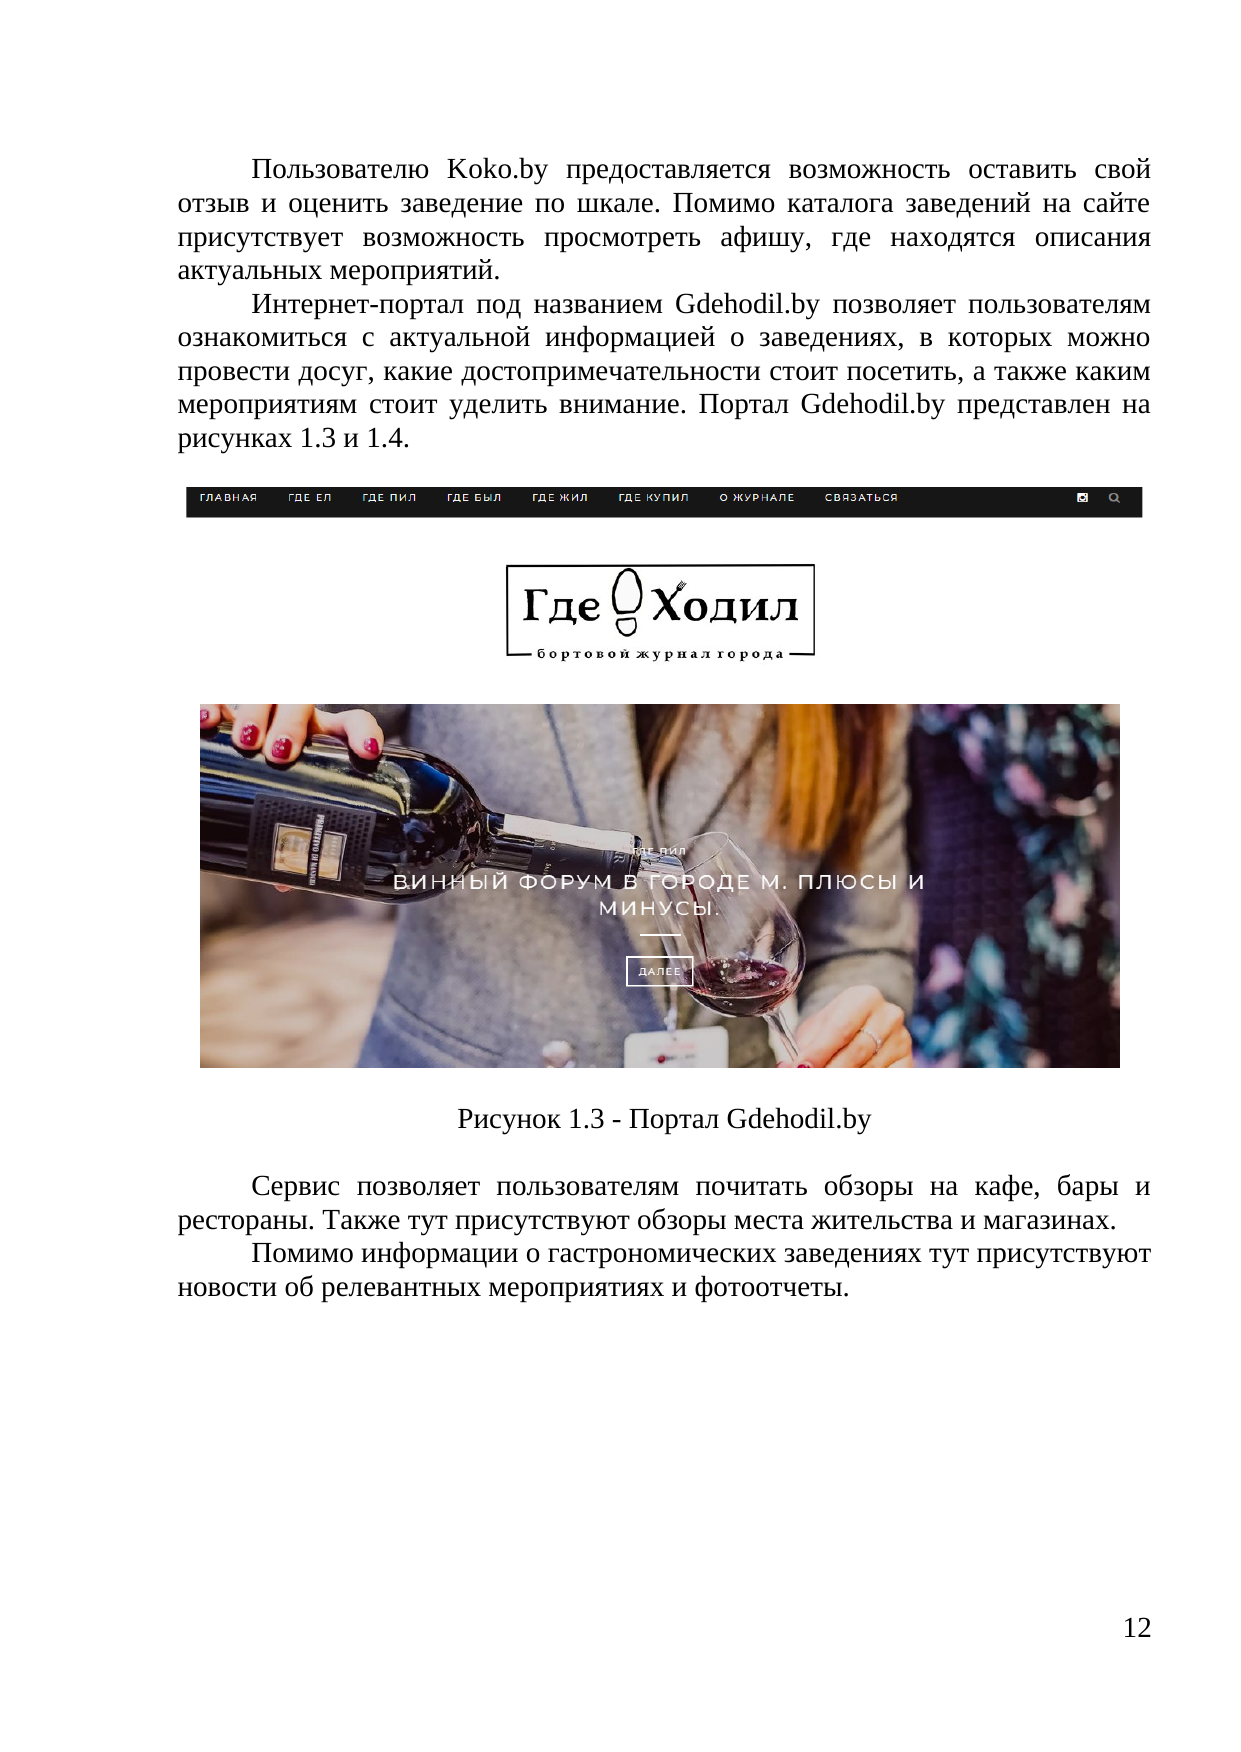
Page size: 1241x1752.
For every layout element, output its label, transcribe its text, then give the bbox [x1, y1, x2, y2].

title Рисунок 1.3 - Портал Gdehodil.by [177, 1101, 1152, 1135]
title Интернет-портал под названием Gdehodil.by позволяет пользователям ознакомиться с актуальной информацией о заведениях, в которых можно провести досуг, какие достопримечательности стоит посетить, а также каким мероприятиям стоит уделить внимание. Портал Gdehodil.by представлен на рисунках 1.3 и 1.4. [177, 286, 1152, 453]
picture [186, 487, 1143, 1068]
title Пользователю Koko.by предоставляется возможность оставить свой отзыв и оценить заведение по шкале. Помимо каталога заведений на сайте присутствует возможность просмотреть афишу, где находятся описания актуальных мероприятий. [177, 152, 1152, 286]
title Помимо информации о гастрономических заведениях тут присутствуют новости об релевантных мероприятиях и фотоотчеты. [177, 1236, 1152, 1303]
title Сервис позволяет пользователям почитать обзоры на кафе, бары и рестораны. Также тут присутствуют обзоры места жительства и магазинах. [177, 1168, 1152, 1236]
